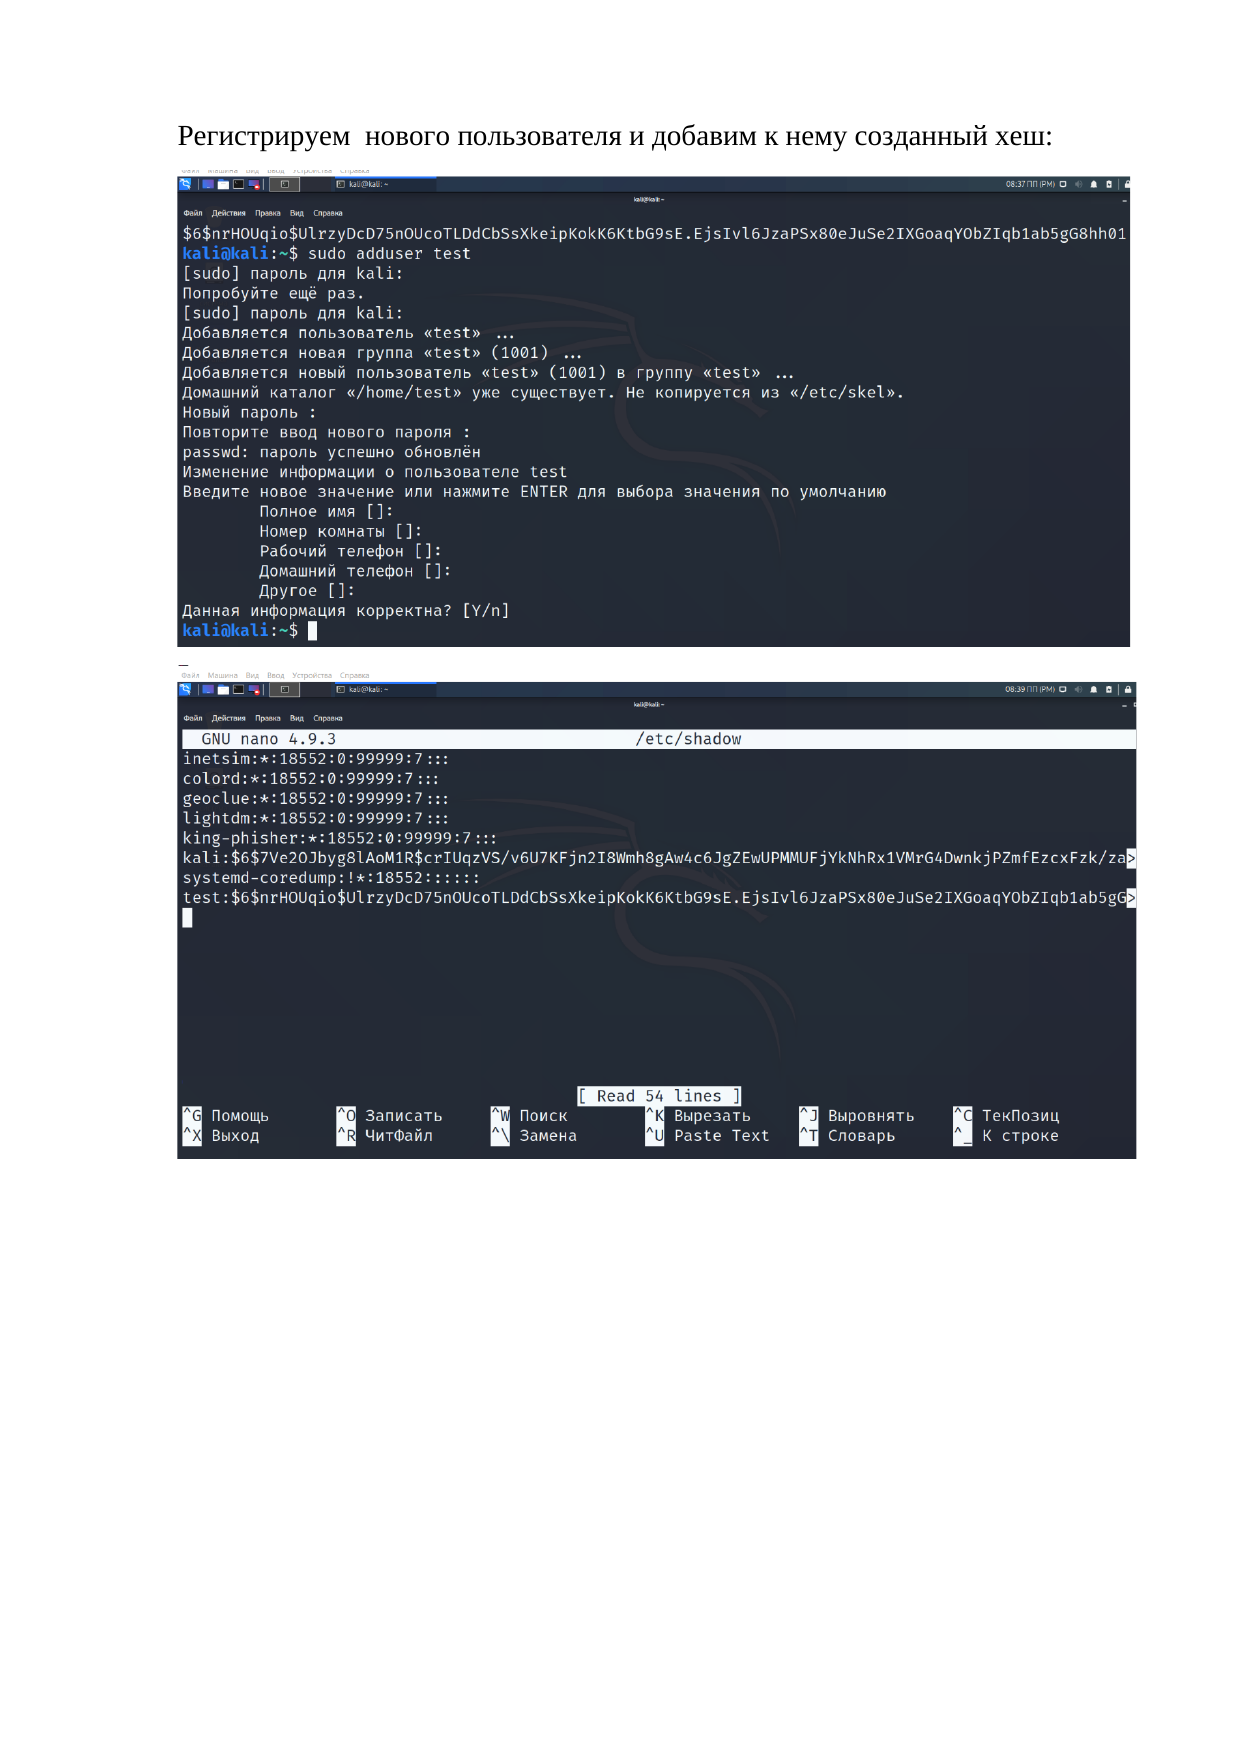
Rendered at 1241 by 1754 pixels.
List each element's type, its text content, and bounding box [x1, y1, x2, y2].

text Регистрируем нового пользователя и добавим к нему созданный хеш: [177, 118, 1152, 152]
picture [177, 665, 1137, 1159]
picture [177, 170, 1131, 647]
